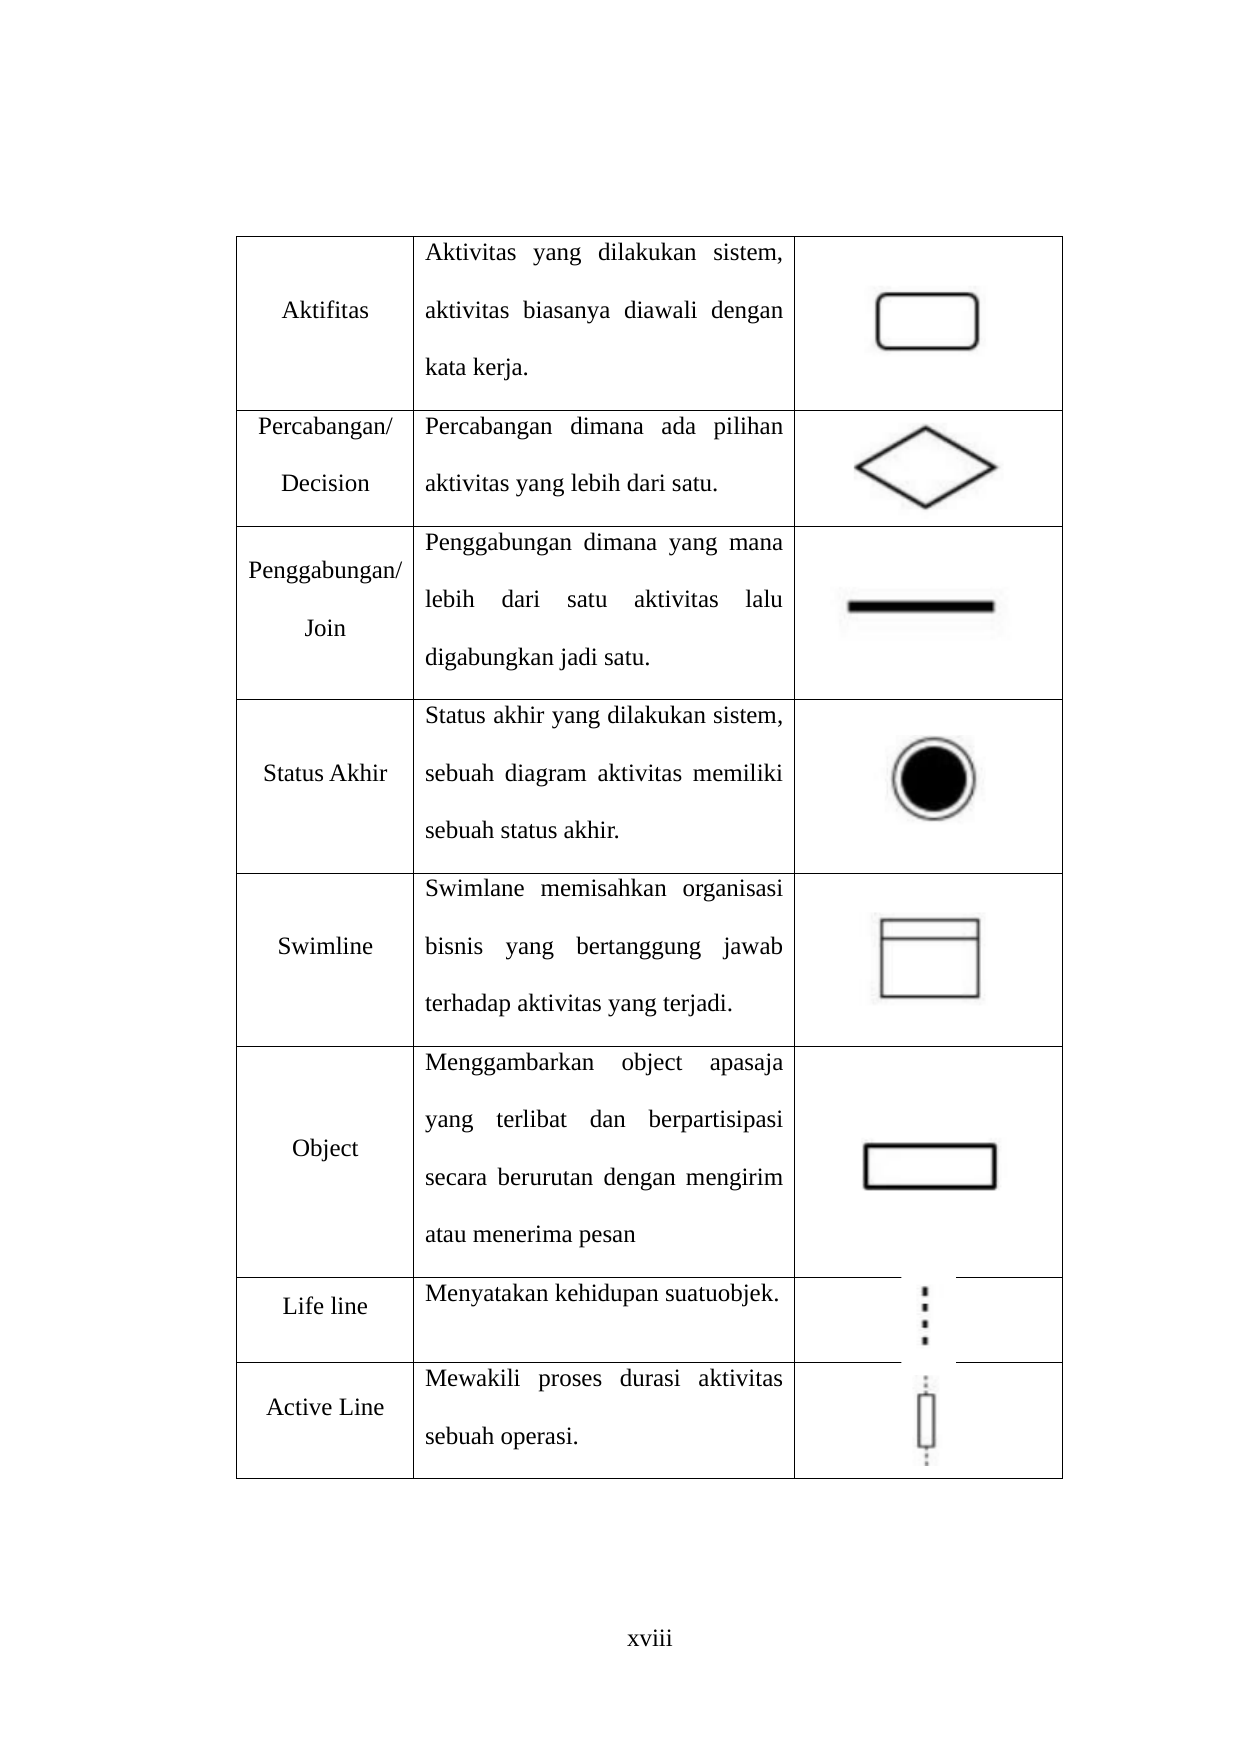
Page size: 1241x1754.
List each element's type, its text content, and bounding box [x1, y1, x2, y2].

table_cell Menyatakan kehidupan suatuobjek. [414, 1278, 794, 1362]
table_cell Menggambarkan object apasaja yang terlibat dan berpartisipasi secara berurutan dengan mengirim atau menerima pesan [414, 1047, 794, 1277]
table_cell [795, 411, 1062, 526]
table_cell Aktivitas yang dilakukan sistem, aktivitas biasanya diawali dengan kata kerja. [414, 237, 794, 410]
table_cell [795, 874, 1062, 1046]
picture [901, 1277, 956, 1363]
table_cell Status akhir yang dilakukan sistem, sebuah diagram aktivitas memiliki sebuah status akhir. [414, 700, 794, 872]
table_cell Life line [237, 1278, 413, 1362]
picture [853, 417, 1004, 519]
table_cell [956, 1278, 1062, 1362]
table_cell Mewakili proses durasi aktivitas sebuah operasi. [414, 1363, 794, 1478]
picture [849, 1124, 1008, 1200]
picture [868, 735, 989, 837]
picture [860, 283, 997, 364]
table_cell [795, 237, 1062, 410]
table_cell Penggabungan dimana yang mana lebih dari satu aktivitas lalu digabungkan jadi satu. [414, 527, 794, 699]
table_cell [795, 700, 1062, 872]
picture [854, 908, 1003, 1012]
table_cell Aktifitas [237, 237, 413, 410]
table_cell Swimlane memisahkan organisasi bisnis yang bertanggung jawab terhadap aktivitas yang terjadi. [414, 874, 794, 1046]
table_cell [795, 1278, 901, 1362]
table_cell Object [237, 1047, 413, 1277]
picture [830, 581, 1027, 644]
picture [892, 1375, 965, 1466]
table_cell [795, 1047, 1062, 1277]
table_cell Penggabungan/ Join [237, 527, 413, 699]
table_cell Percabangan dimana ada pilihan aktivitas yang lebih dari satu. [414, 411, 794, 526]
table_cell Percabangan/ Decision [237, 411, 413, 526]
table_cell Swimline [237, 874, 413, 1046]
table_cell [795, 527, 1062, 699]
table_cell Status Akhir [237, 700, 413, 872]
table_cell [795, 1363, 1062, 1478]
table_cell Active Line [237, 1363, 413, 1478]
